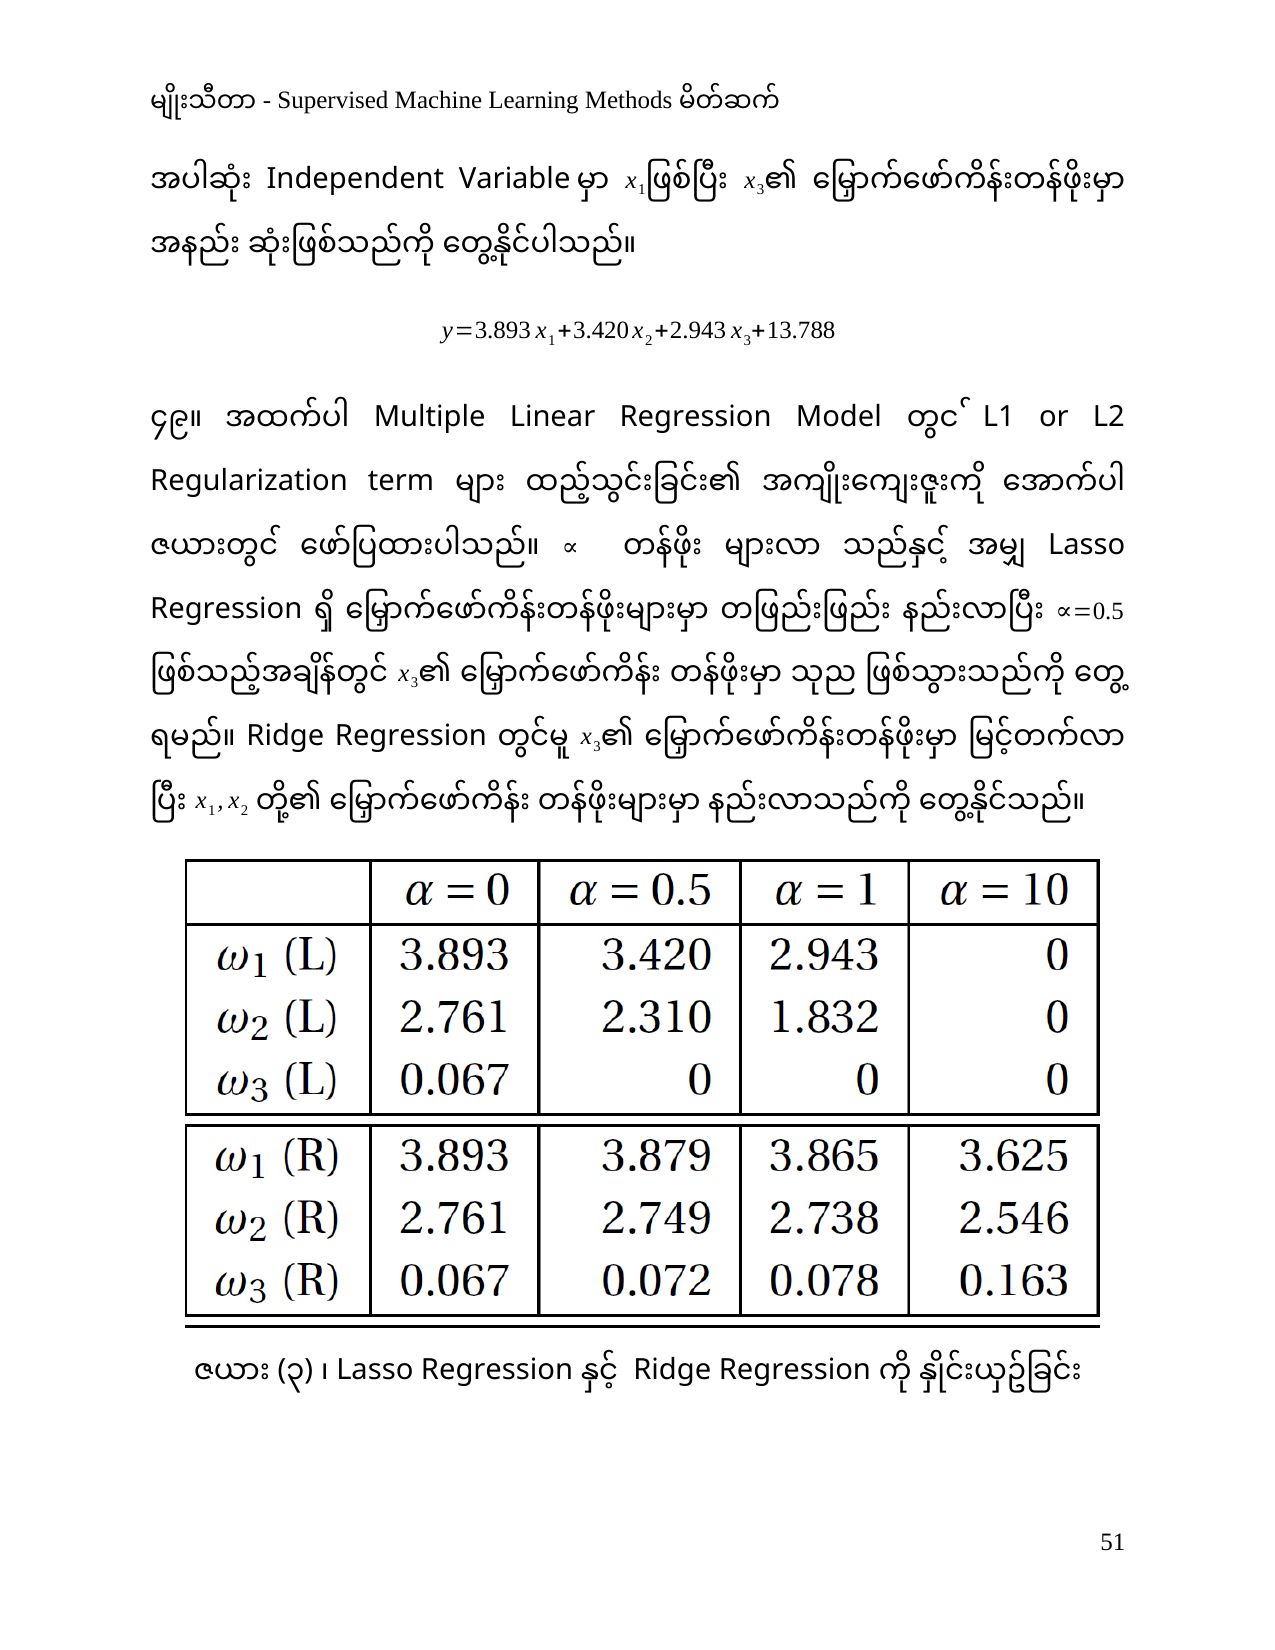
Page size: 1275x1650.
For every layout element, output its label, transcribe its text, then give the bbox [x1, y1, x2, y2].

text ၄၉။ အထက်ပါ Multiple Linear Regression Model တွင် L1 or L2 Regularization term များ ထည့်သွင်းခြင်း၏ အကျိုးကျေးဇူးကို အောက်ပါ ဇယားတွင် ဖော်ပြထားပါသည်။ တန်ဖိုး များလာ သည်နှင့် အမျှ Lasso Regression ရှိ မြှောက်ဖော်ကိန်းတန်ဖိုးများမှာ တဖြည်းဖြည်း နည်းလာပြီး ဖြစ်သည့်အချိန်တွင် ၏ မြှောက်ဖော်ကိန်း တန်ဖိုးမှာ သုည ဖြစ်သွားသည်ကို တွေ့ရမည်။ Ridge Regression တွင်မူ ၏ မြှောက်ဖော်ကိန်းတန်ဖိုးမှာ မြင့်တက်လာပြီး တို့၏ မြှောက်ဖော်ကိန်း တန်ဖိုးများမှာ နည်းလာသည်ကို တွေ့နိုင်သည်။ [150, 388, 1125, 834]
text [150, 150, 1125, 277]
text ဇယား (၃) ၊ Lasso Regression နှင့် Ridge Regression ကို နှိုင်းယှဥ်ခြင်း [150, 1341, 1125, 1404]
